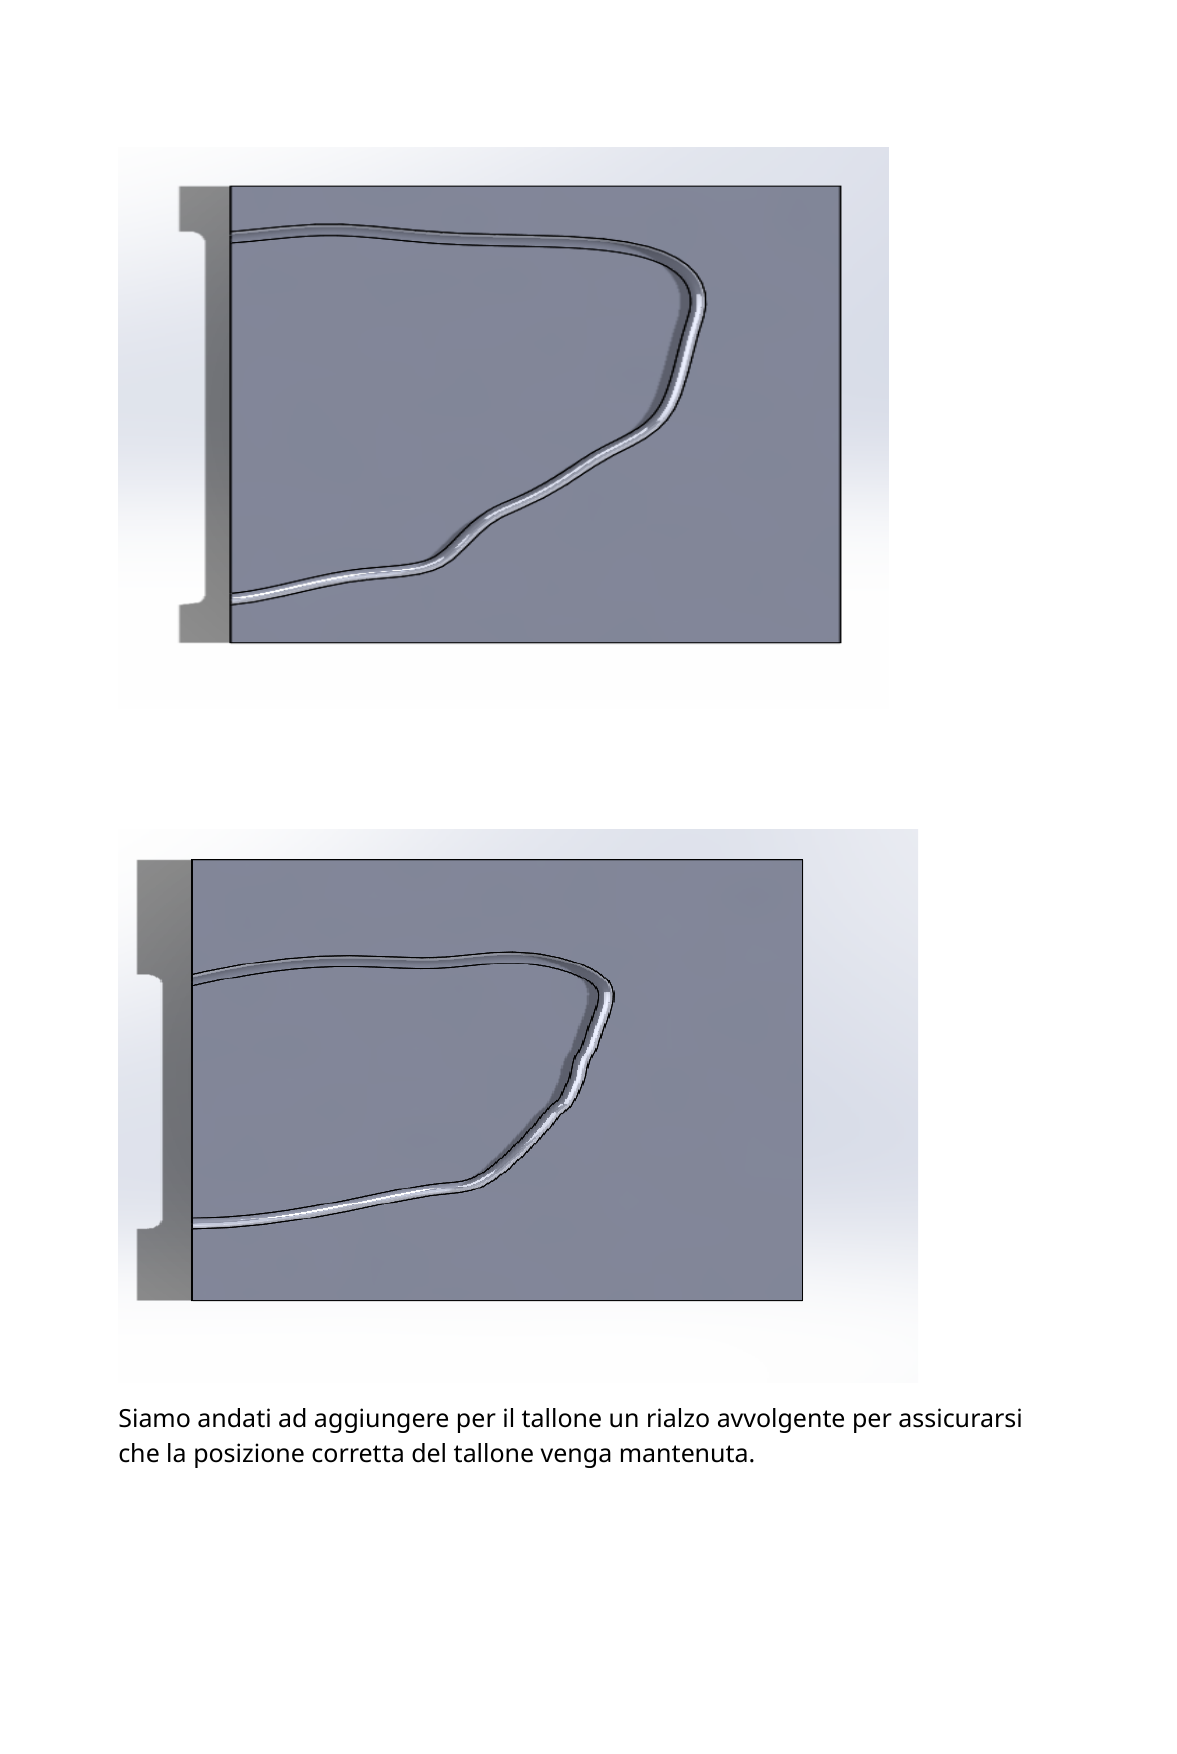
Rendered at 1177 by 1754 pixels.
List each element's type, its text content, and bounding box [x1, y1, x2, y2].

picture [118, 147, 889, 709]
picture [118, 829, 919, 1383]
text Siamo andati ad aggiungere per il tallone un rialzo avvolgente per assicurarsi che la posizione corretta del tallone venga mantenuta. [118, 1400, 1058, 1469]
